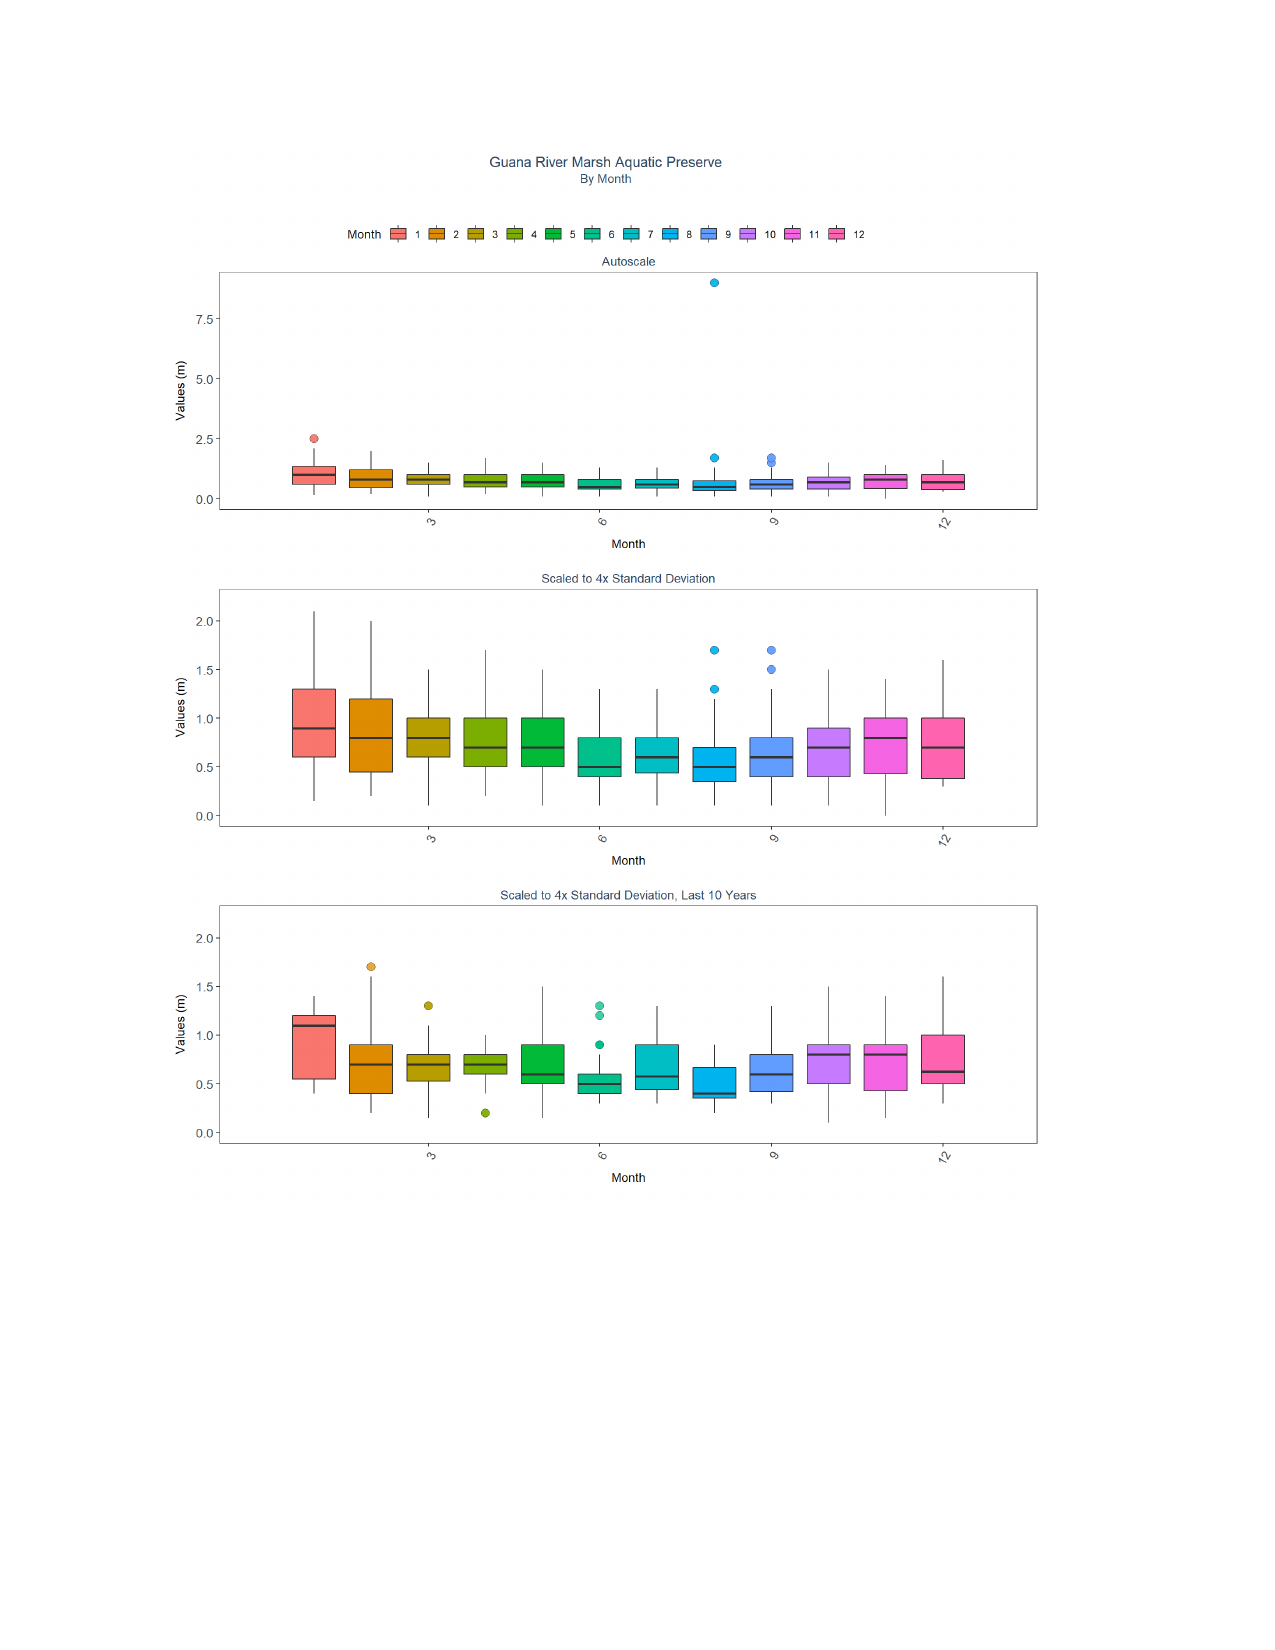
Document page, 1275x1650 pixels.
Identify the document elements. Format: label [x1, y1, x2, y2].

picture [168, 150, 1044, 1200]
